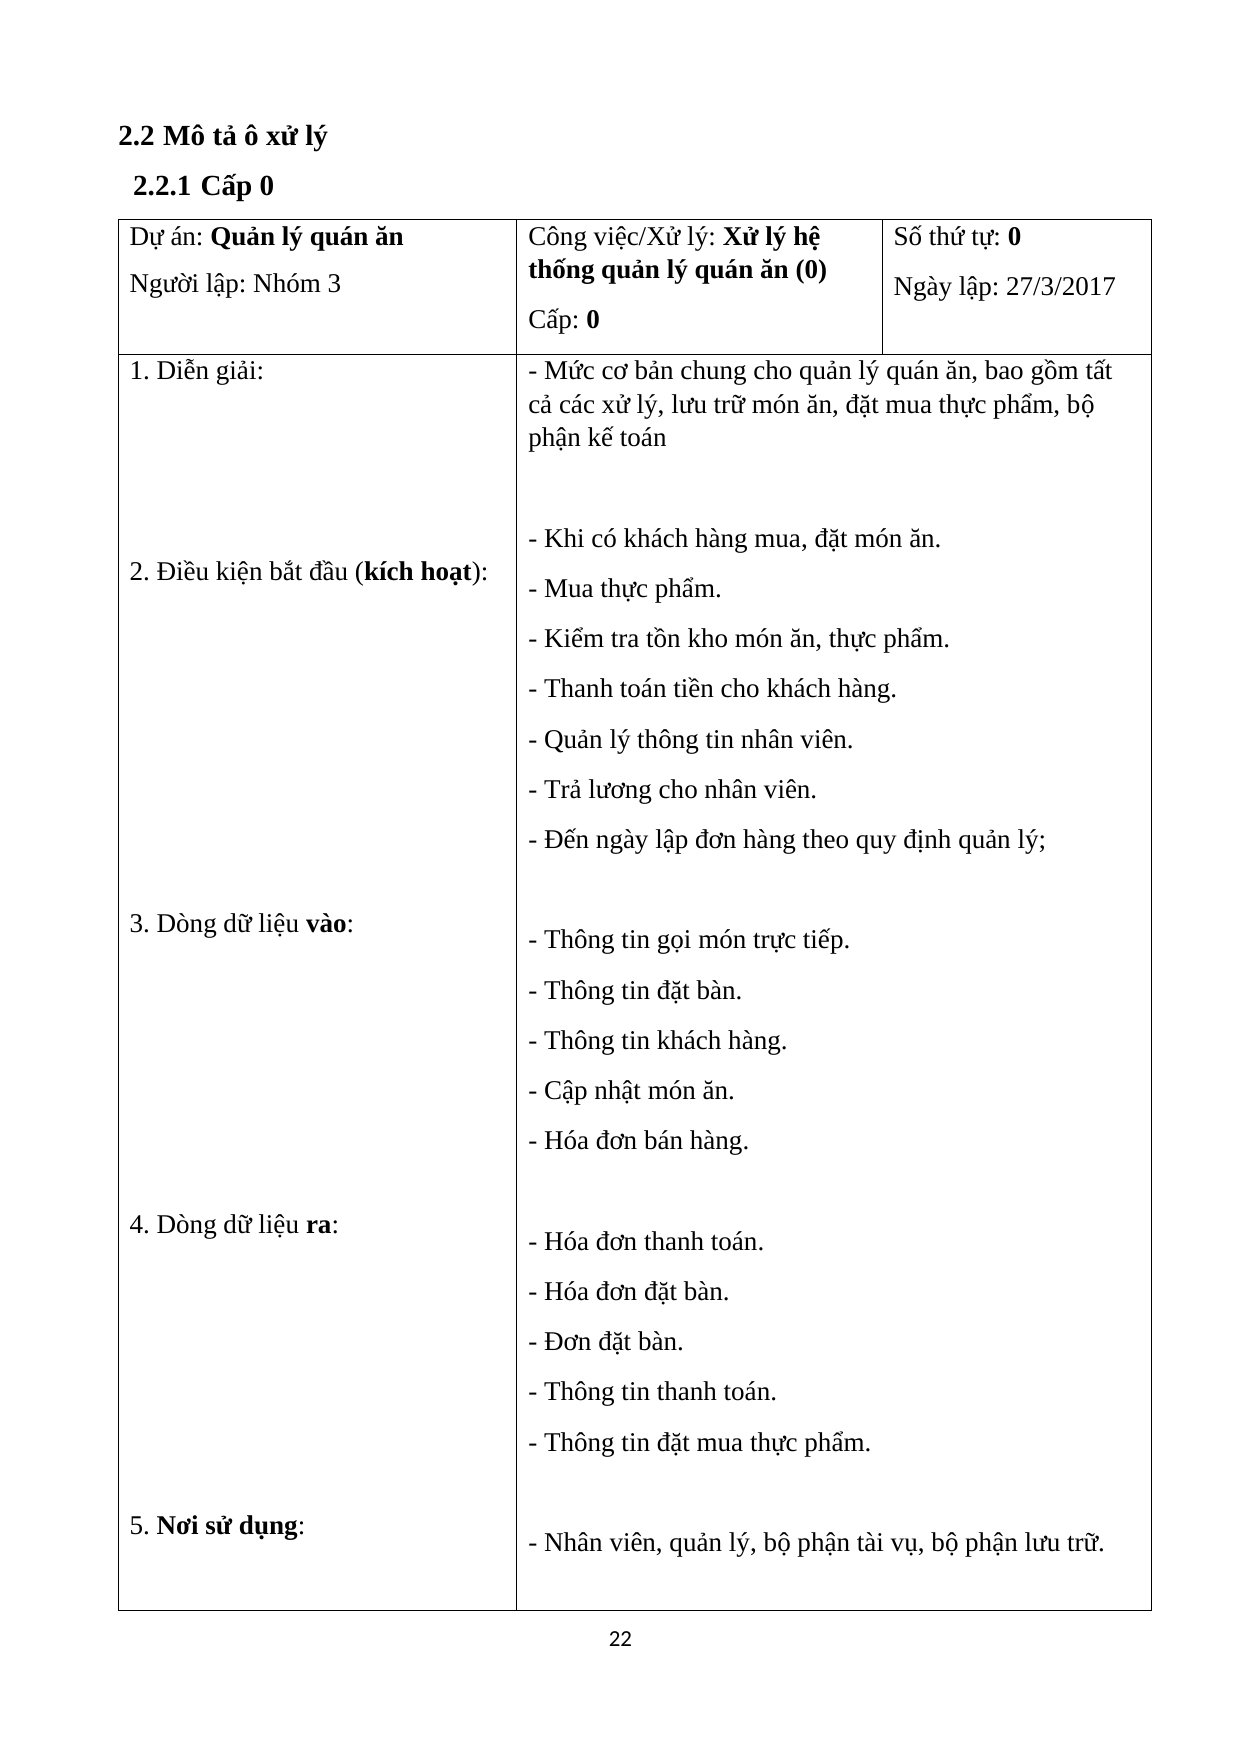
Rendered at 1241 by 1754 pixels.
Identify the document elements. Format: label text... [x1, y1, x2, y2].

table_header Công việc/Xử lý: Xử lý hệ thống quản lý quán ăn (0) Cấp: 0 [517, 220, 882, 353]
list Cấp 0 [133, 168, 1122, 202]
list Mô tả ô xử lý [118, 118, 1122, 152]
table_header Dự án: Quản lý quán ăn Người lập: Nhóm 3 [119, 220, 516, 353]
table_header Số thứ tự: 0 Ngày lập: 27/3/2017 [883, 220, 1151, 353]
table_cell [517, 355, 1151, 1610]
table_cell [119, 355, 516, 1610]
